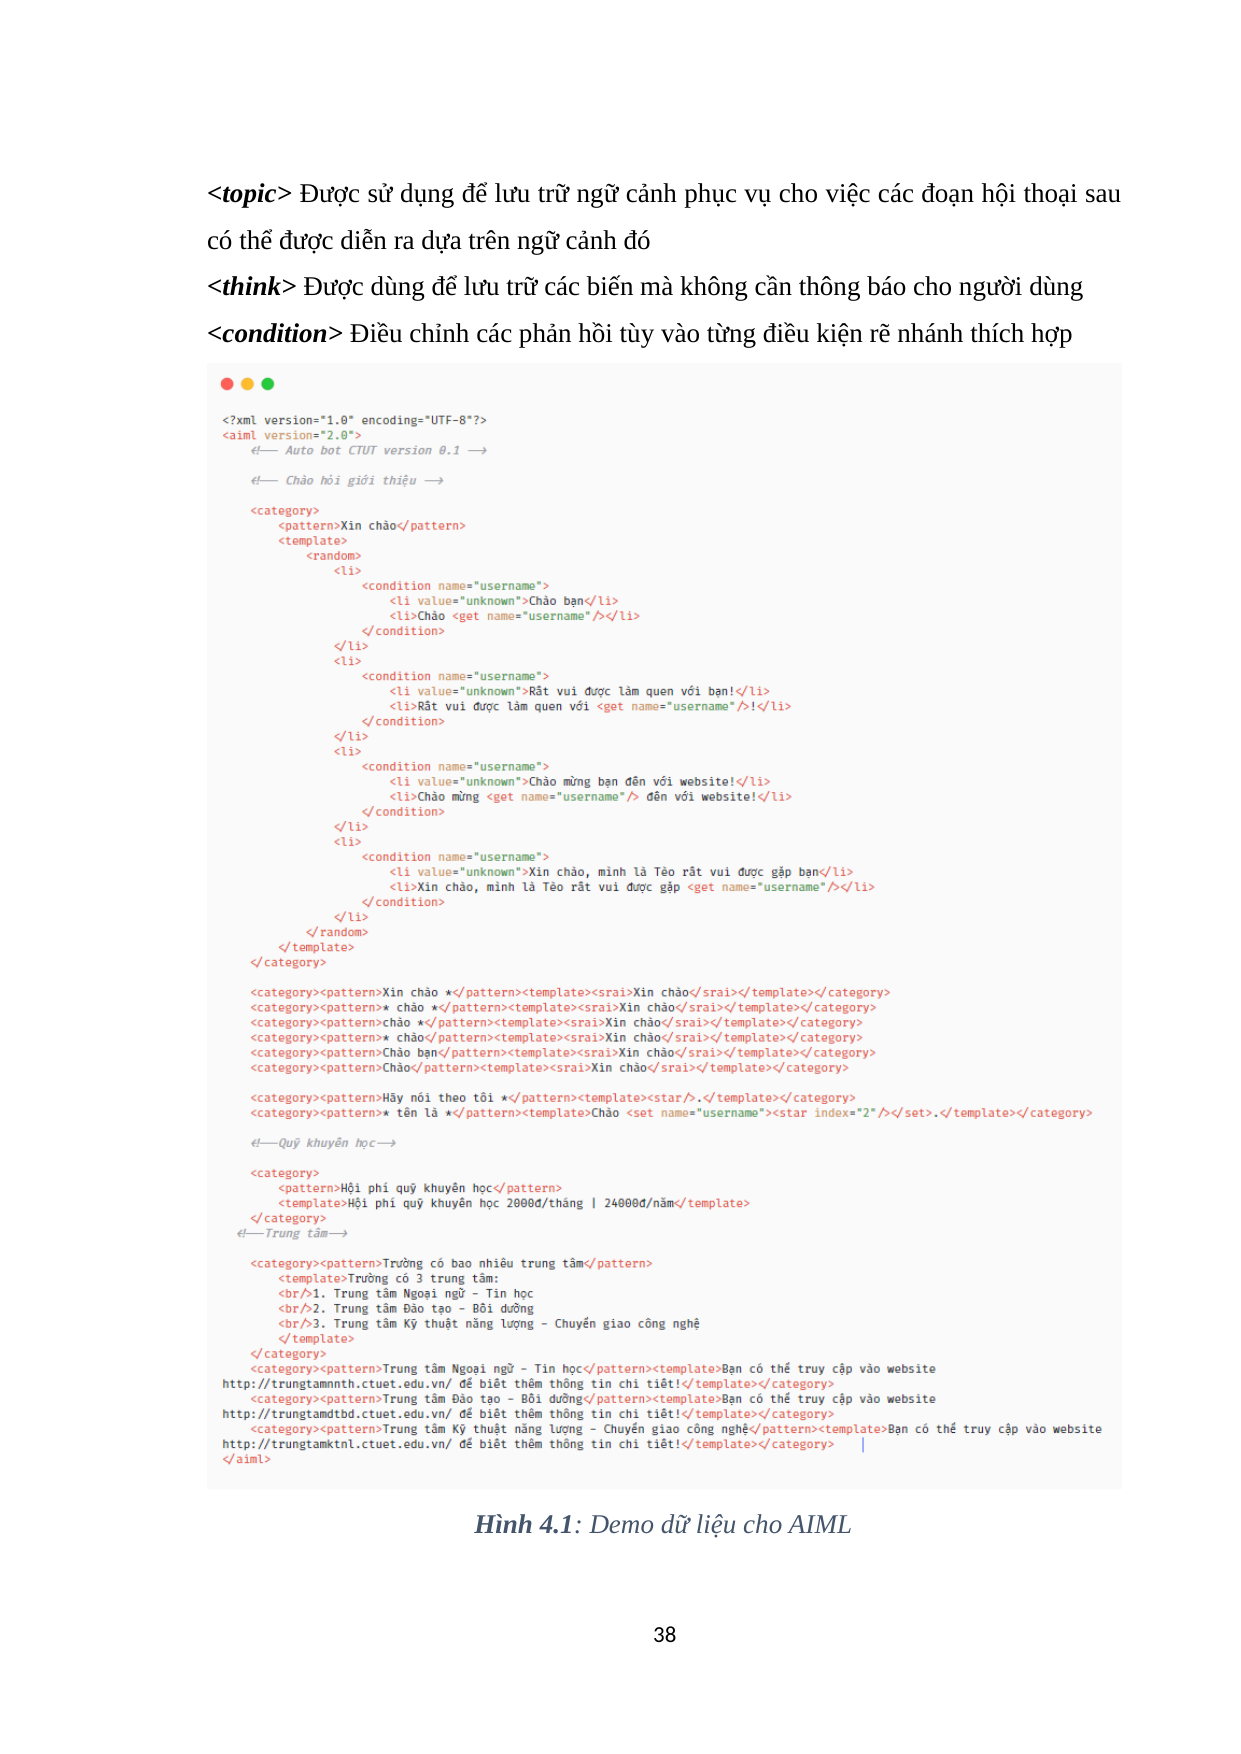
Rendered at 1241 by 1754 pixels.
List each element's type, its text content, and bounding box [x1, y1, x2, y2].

picture [206, 363, 1123, 1489]
text Hình 4.1: Demo dữ liệu cho AIML [207, 1508, 1122, 1539]
text <topic> Được sử dụng để lưu trữ ngữ cảnh phục vụ cho việc các đoạn hội thoại sau có thể được diễn ra dựa trên ngữ cảnh đó [207, 177, 1122, 255]
text <condition> Điều chỉnh các phản hồi tùy vào từng điều kiện rẽ nhánh thích hợp [207, 317, 1122, 348]
text <think> Được dùng để lưu trữ các biến mà không cần thông báo cho người dùng [207, 271, 1122, 302]
